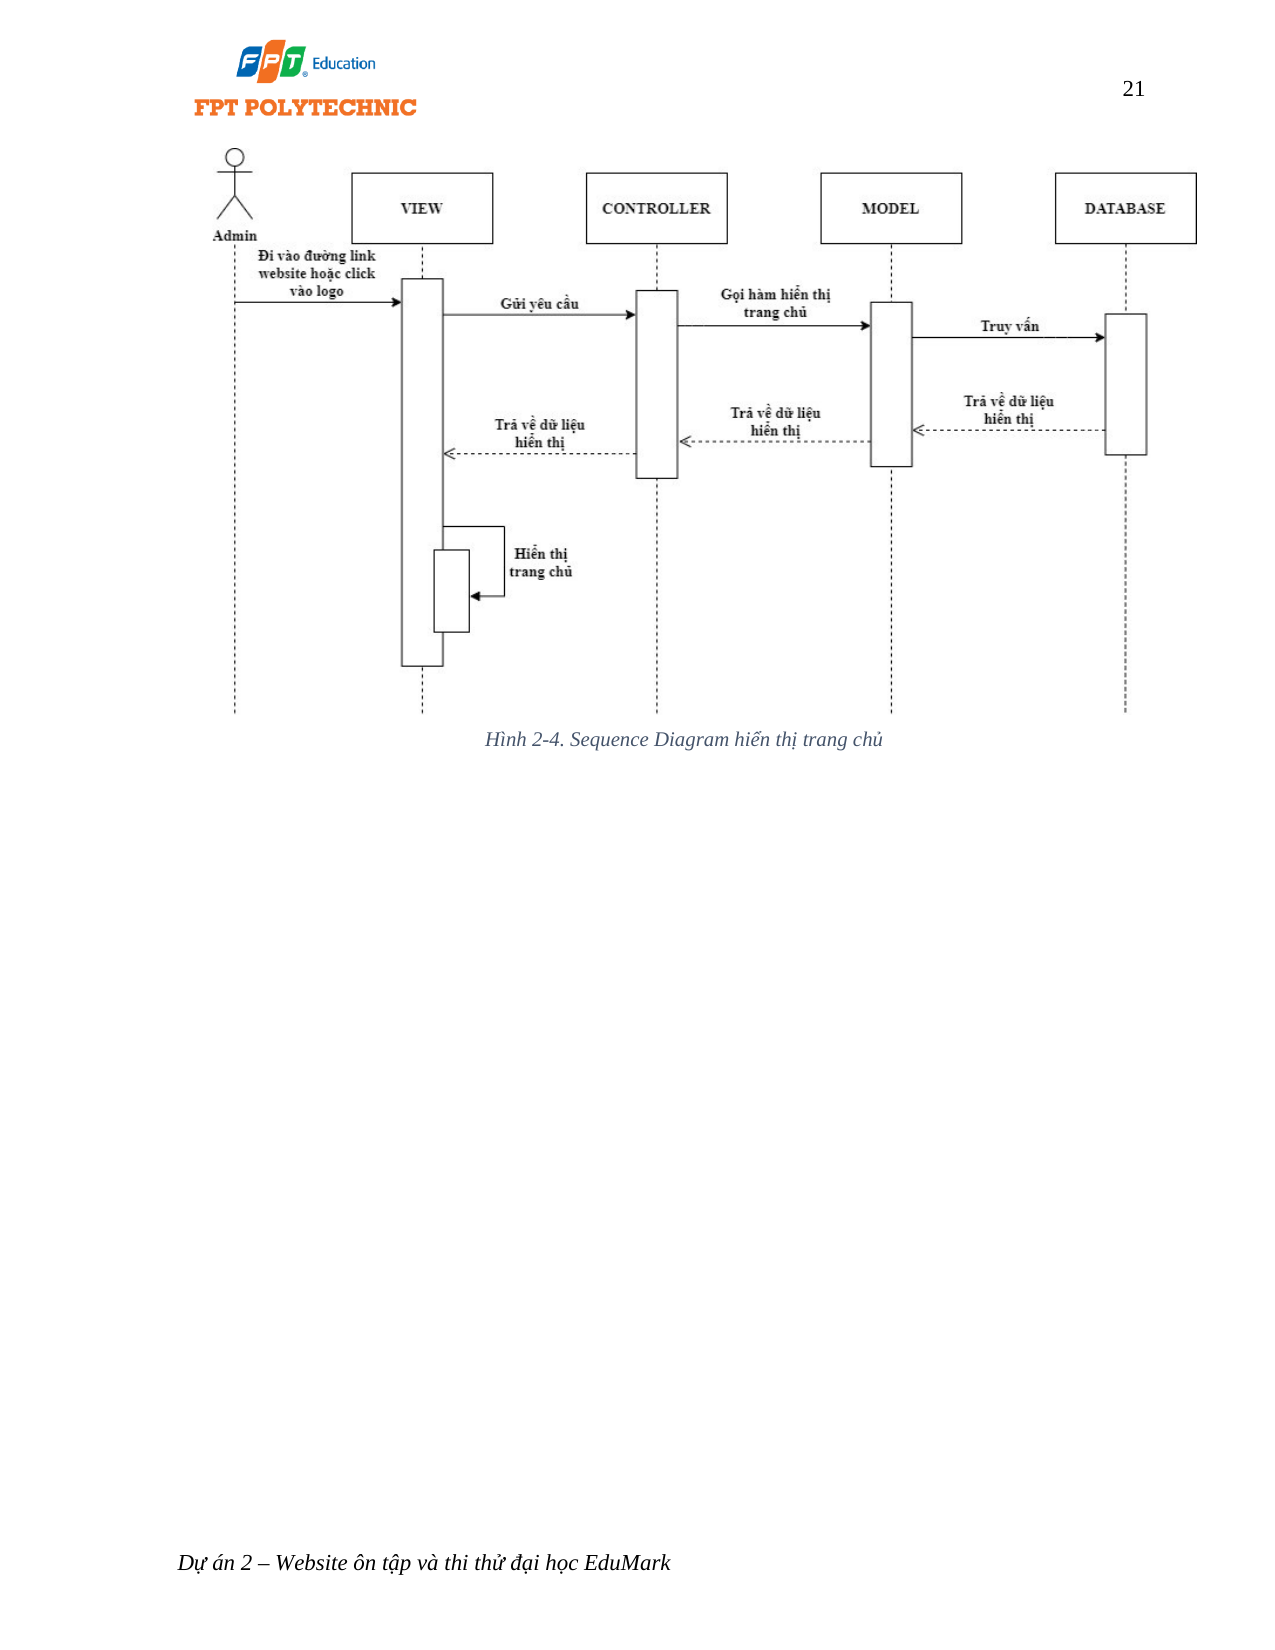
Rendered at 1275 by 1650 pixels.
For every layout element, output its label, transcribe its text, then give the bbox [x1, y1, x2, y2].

picture [194, 39, 417, 116]
picture [212, 148, 1197, 715]
text Hình 2-4. Sequence Diagram hiển thị trang chủ [201, 727, 1169, 751]
